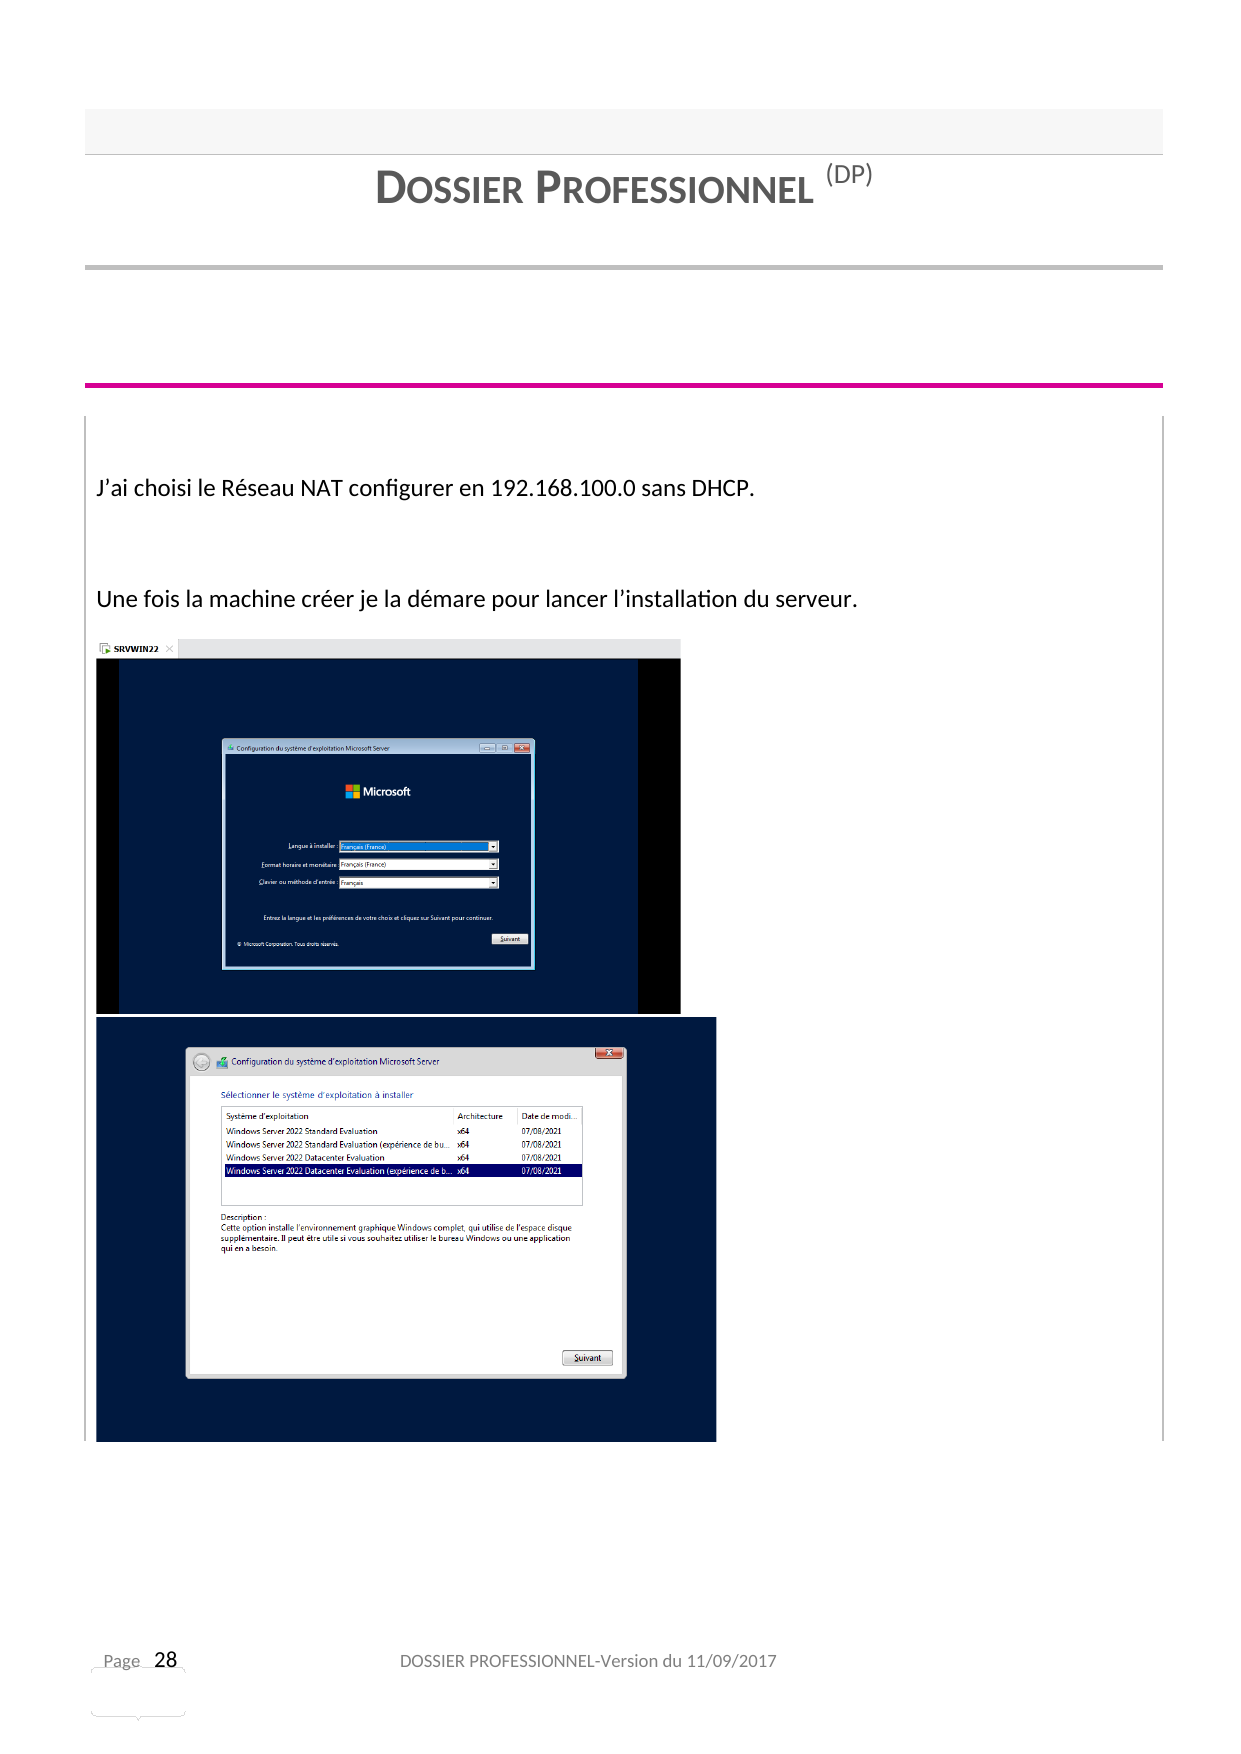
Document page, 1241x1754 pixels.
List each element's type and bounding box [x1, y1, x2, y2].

picture [96, 1017, 717, 1442]
picture [96, 639, 681, 1014]
table_cell [86, 416, 1162, 1441]
